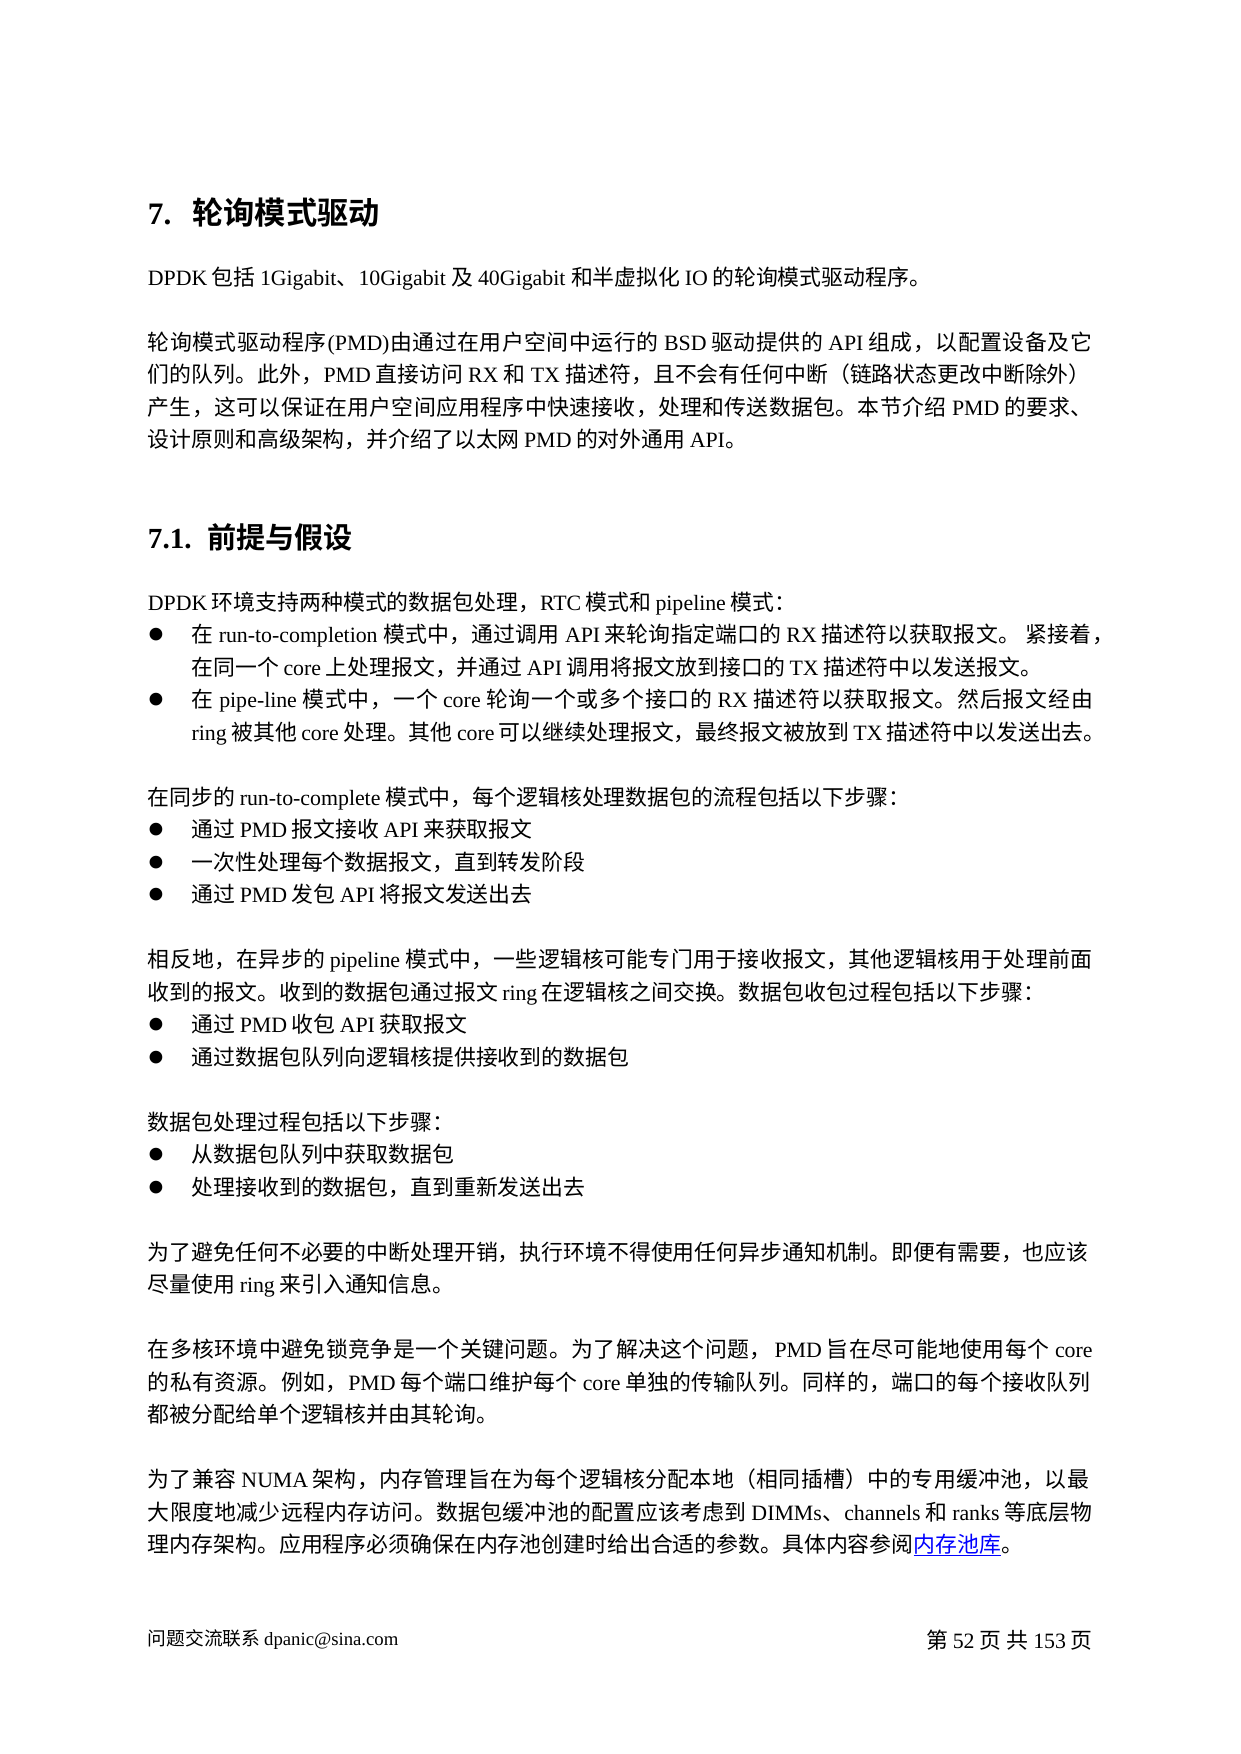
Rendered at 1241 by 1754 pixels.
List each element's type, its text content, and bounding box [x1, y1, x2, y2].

list 一次性处理每个数据报文，直到转发阶段 [148, 844, 1092, 877]
text 在同步的run-to-complete模式中，每个逻辑核处理数据包的流程包括以下步骤： [148, 779, 1092, 812]
text 为了避免任何不必要的中断处理开销，执行环境不得使用任何异步通知机制。即便有需要，也应该尽量使用ring来引入通知信息。 [148, 1234, 1092, 1299]
text 数据包处理过程包括以下步骤： [148, 1104, 1092, 1137]
list 在 pipe-line 模式中，一个core轮询一个或多个接口的RX描述符以获取报文。然后报文经由ring被其他core处理。其他core可以继续处理报文，最终报文被放到TX描述符中以发送出去。 [148, 682, 1092, 747]
list 处理接收到的数据包，直到重新发送出去 [148, 1169, 1092, 1202]
text DPDK环境支持两种模式的数据包处理，RTC模式和pipeline模式： [148, 584, 1092, 617]
text 为了兼容NUMA架构，内存管理旨在为每个逻辑核分配本地（相同插槽）中的专用缓冲池，以最大限度地减少远程内存访问。数据包缓冲池的配置应该考虑到DIMMs、channels和ranks等底层物理内存架构。应用程序必须确保在内存池创建时给出合适的参数。具体内容参阅内存池库。 [148, 1462, 1092, 1559]
list 从数据包队列中获取数据包 [148, 1137, 1092, 1169]
list 通过PMD收包API获取报文 [148, 1007, 1092, 1039]
text DPDK包括1Gigabit、10Gigabit 及 40Gigabit 和半虚拟化IO的轮询模式驱动程序。 [148, 259, 1092, 292]
subtitle 轮询模式驱动 [148, 178, 1092, 243]
text 轮询模式驱动程序(PMD)由通过在用户空间中运行的BSD驱动提供的API组成，以配置设备及它们的队列。此外，PMD直接访问 RX 和 TX 描述符，且不会有任何中断（链路状态更改中断除外）产生，这可以保证在用户空间应用程序中快速接收，处理和传送数据包。本节介绍PMD的要求、设计原则和高级架构，并介绍了以太网PMD的对外通用API。 [148, 324, 1092, 454]
subtitle 前提与假设 [148, 503, 1092, 568]
text 在多核环境中避免锁竞争是一个关键问题。为了解决这个问题，PMD旨在尽可能地使用每个core的私有资源。例如，PMD每个端口维护每个core单独的传输队列。同样的，端口的每个接收队列都被分配给单个逻辑核并由其轮询。 [148, 1332, 1092, 1429]
list 通过数据包队列向逻辑核提供接收到的数据包 [148, 1039, 1092, 1072]
text 相反地，在异步的pipeline模式中，一些逻辑核可能专门用于接收报文，其他逻辑核用于处理前面收到的报文。收到的数据包通过报文ring在逻辑核之间交换。数据包收包过程包括以下步骤： [148, 942, 1092, 1007]
list 在 run-to-completion 模式中，通过调用API来轮询指定端口的RX描述符以获取报文。 紧接着，在同一个core上处理报文，并通过API调用将报文放到接口的TX描述符中以发送报文。 [148, 617, 1092, 682]
list 通过PMD发包API将报文发送出去 [148, 877, 1092, 909]
list 通过PMD报文接收API来获取报文 [148, 812, 1092, 844]
